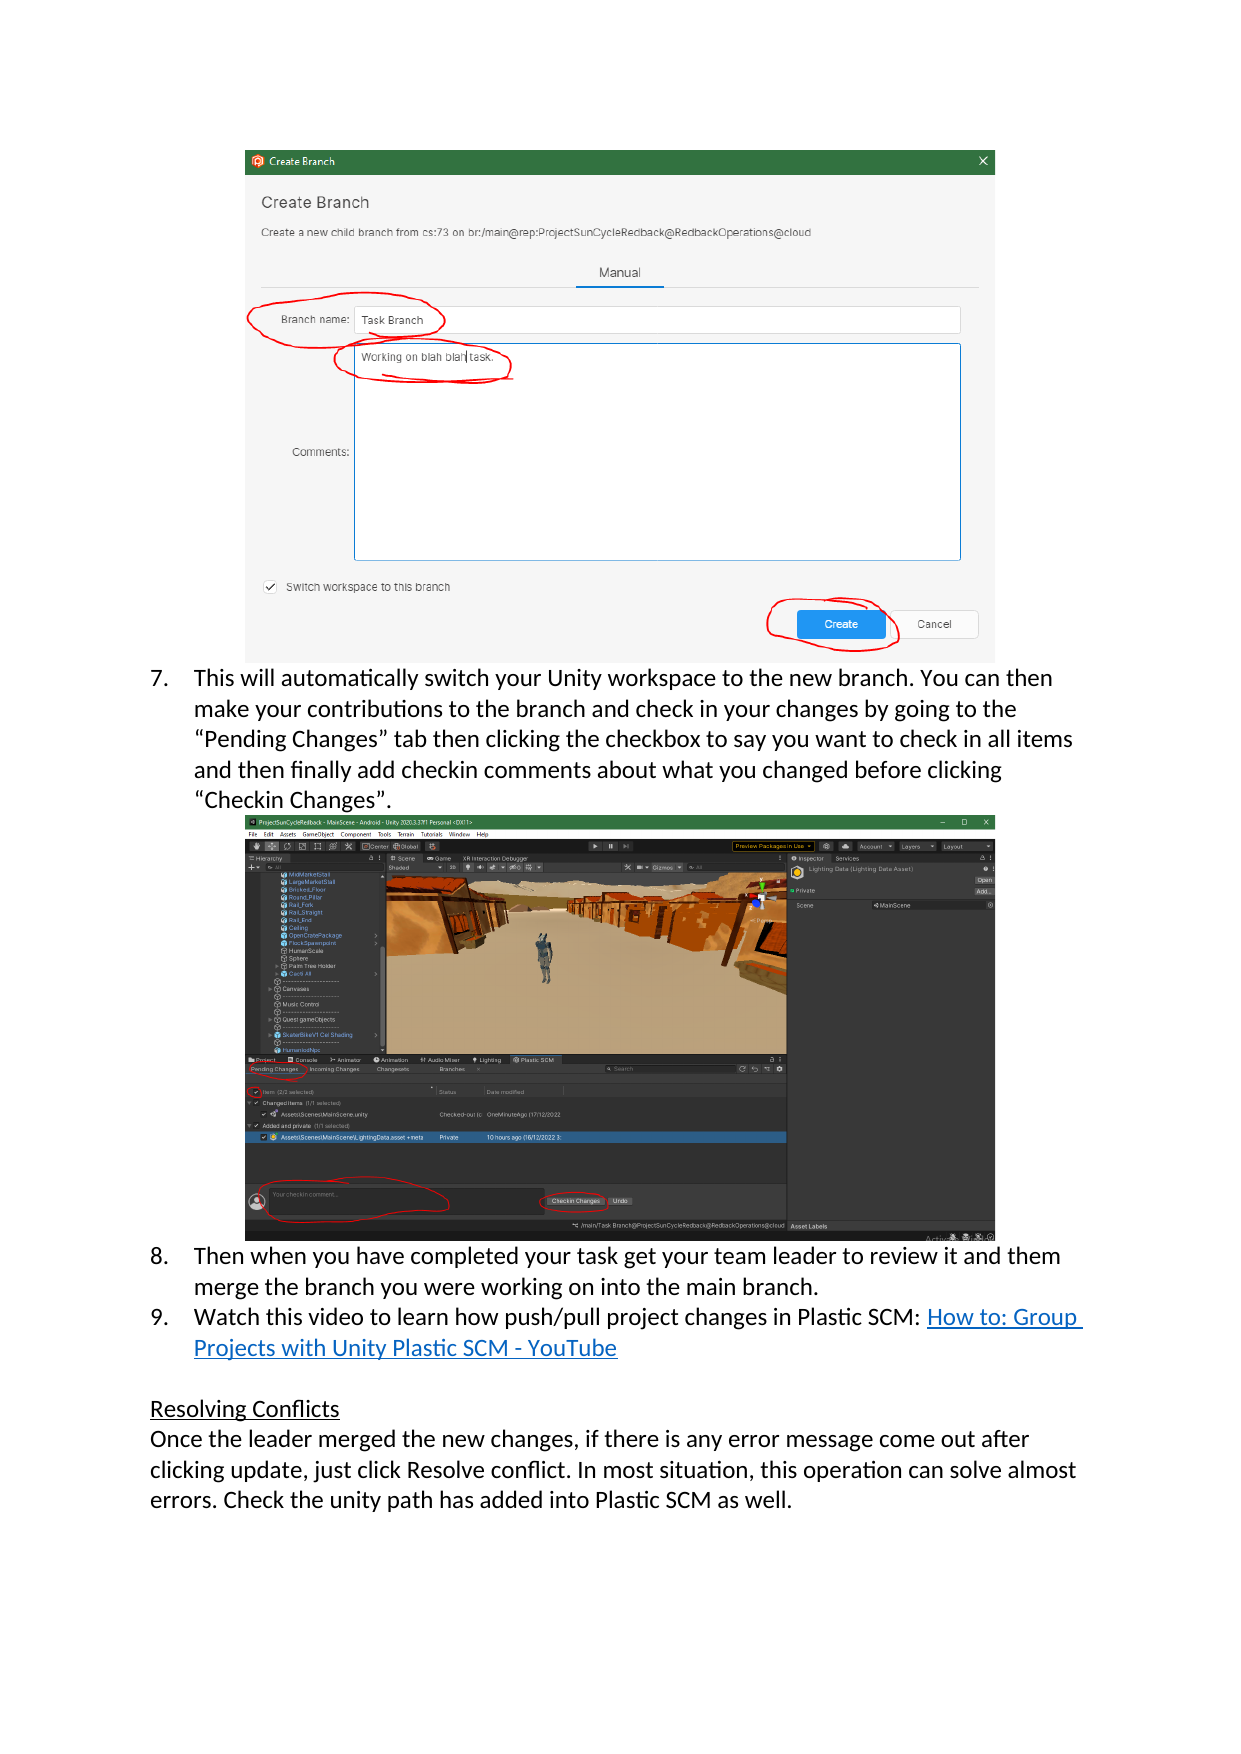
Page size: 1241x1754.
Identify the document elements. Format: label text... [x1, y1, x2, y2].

picture [245, 150, 995, 663]
list Then when you have completed your task get your team leader to review it and them merge the branch you were working on into the main branch. [150, 1240, 1090, 1301]
list Watch this video to learn how push/pull project changes in Plastic SCM: How to: Group Projects with Unity Plastic SCM - YouTube [150, 1301, 1090, 1362]
picture [245, 815, 995, 1241]
text Resolving Conflicts [150, 1393, 1090, 1423]
text Once the leader merged the new changes, if there is any error message come out after clicking update, just click Resolve conflict. In most situation, this operation can solve almost errors. Check the unity path has added into Plastic SCM as well. [150, 1423, 1090, 1515]
list This will automatically switch your Unity workspace to the new branch. You can then make your contributions to the branch and check in your changes by going to the “Pending Changes” tab then clicking the checkbox to say you want to check in all items and then finally add checkin comments about what you changed before clicking “Checkin Changes”. [150, 662, 1090, 815]
